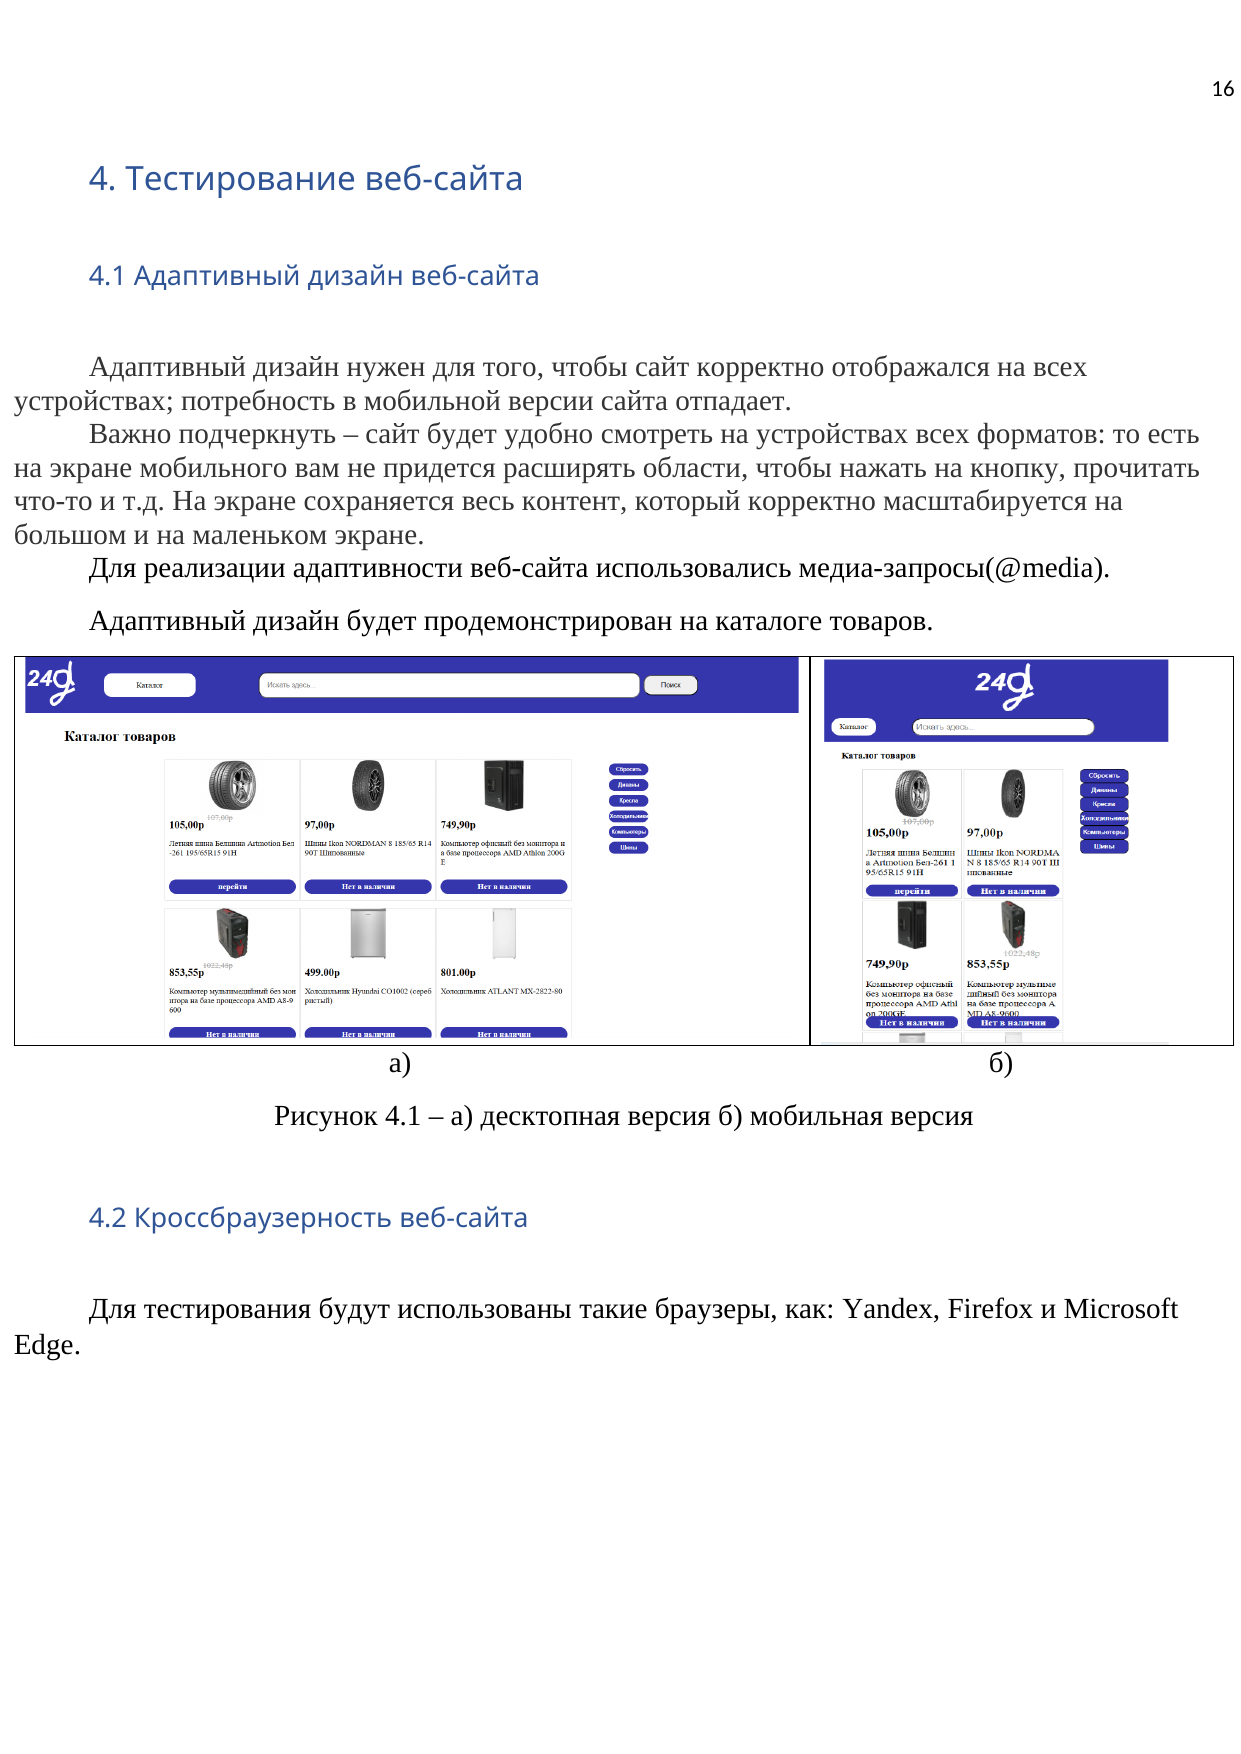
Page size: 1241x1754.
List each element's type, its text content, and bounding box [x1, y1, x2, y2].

subtitle 4.1 Адаптивный дизайн веб-сайта [13, 257, 1234, 293]
picture [25, 657, 799, 1038]
text Важно подчеркнуть – сайт будет удобно смотреть на устройствах всех форматов: то есть на экране мобильного вам не придется расширять области, чтобы нажать на кнопку, прочитать что-то и т.д. На экране сохраняется весь контент, который корректно масштабируется на большом и на маленьком экране. [13, 416, 1234, 551]
text Адаптивный дизайн будет продемонстрирован на каталоге товаров. [13, 603, 1234, 637]
text Для реализации адаптивности веб-сайта использовались медиа-запросы(@media). [13, 551, 1234, 584]
subtitle 4. Тестирование веб-сайта [13, 155, 1234, 200]
picture [821, 657, 1169, 1045]
text Адаптивный дизайн нужен для того, чтобы сайт корректно отображался на всех устройствах; потребность в мобильной версии сайта отпадает. [13, 349, 1234, 416]
table_header [1169, 657, 1233, 1044]
subtitle 4.2 Кроссбраузерность веб-сайта [13, 1198, 1234, 1235]
table_header [811, 657, 821, 1044]
text а) б) [13, 1046, 1234, 1079]
text Рисунок 4.1 – а) десктопная версия б) мобильная версия [13, 1098, 1234, 1132]
table_header [15, 657, 809, 1044]
text Для тестирования будут использованы такие браузеры, как: Yandex, Firefox и Microsoft Edge. [13, 1291, 1234, 1361]
